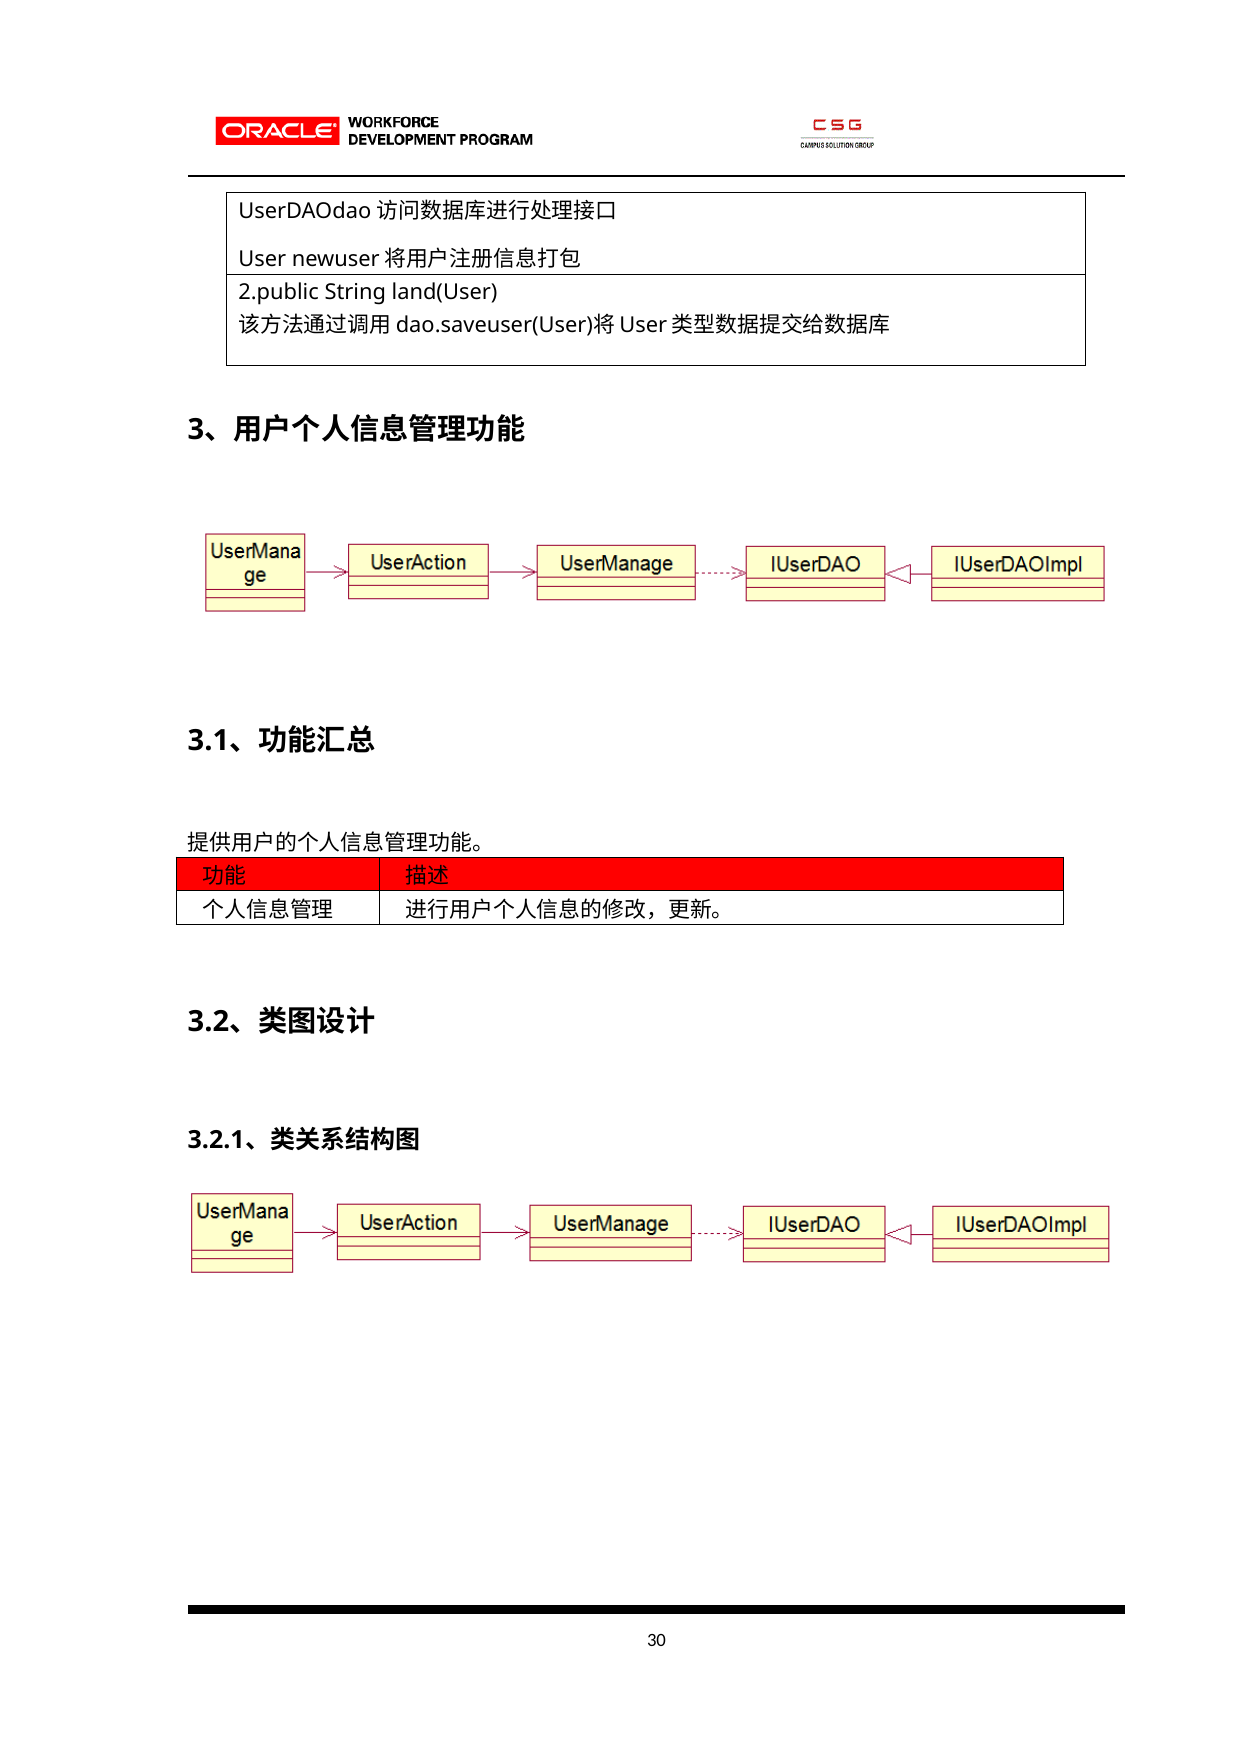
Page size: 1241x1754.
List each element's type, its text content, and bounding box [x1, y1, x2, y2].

subtitle 3.2、类图设计 [187, 986, 1125, 1051]
table_cell 2.public String land(User) 该方法通过调用dao.saveuser(User)将User类型数据提交给数据库 [227, 275, 1085, 364]
picture [187, 1188, 1125, 1322]
text 提供用户的个人信息管理功能。 [187, 824, 1125, 857]
subtitle 3.1、功能汇总 [187, 705, 1125, 770]
picture [187, 513, 1125, 667]
table_cell 进行用户个人信息的修改，更新。 [380, 891, 1063, 924]
table_header 功能 [177, 858, 379, 890]
subtitle 3.2.1、类关系结构图 [187, 1105, 1125, 1170]
picture [789, 99, 888, 173]
table_cell 个人信息管理 [177, 891, 379, 924]
table_header 描述 [380, 858, 1063, 890]
table_cell 1. 成员变量 UserDAOdao 访问数据库进行处理接口 User newuser将用户注册信息打包 [227, 193, 1085, 273]
picture [187, 88, 560, 173]
subtitle 3、用户个人信息管理功能 [187, 395, 1125, 460]
